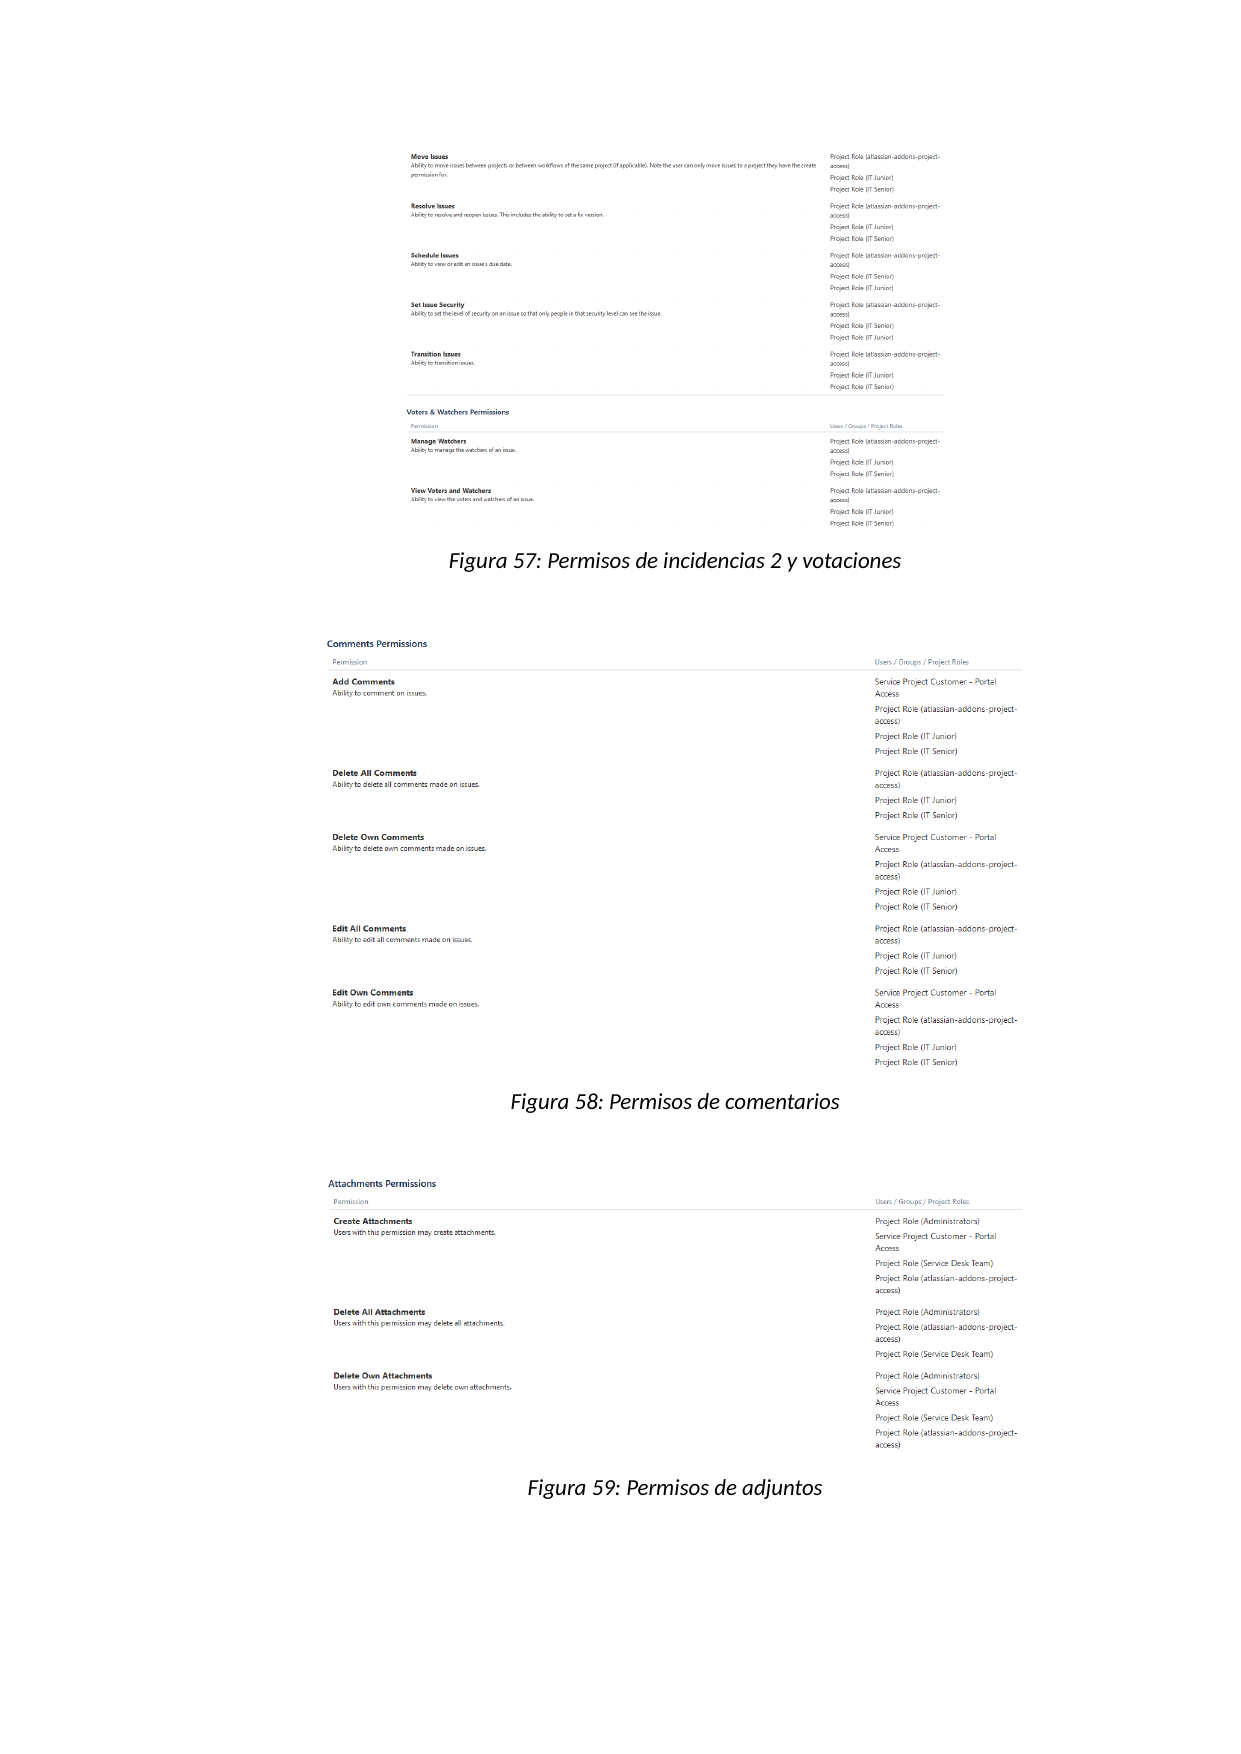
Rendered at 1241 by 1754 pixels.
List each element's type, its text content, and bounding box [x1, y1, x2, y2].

picture [399, 147, 954, 528]
text Figura 59: Permisos de adjuntos [290, 1473, 1063, 1501]
text Figura 58: Permisos de comentarios [290, 1087, 1063, 1115]
picture [320, 1172, 1033, 1454]
text Figura 57: Permisos de incidencias 2 y votaciones [290, 547, 1063, 574]
picture [320, 631, 1033, 1069]
